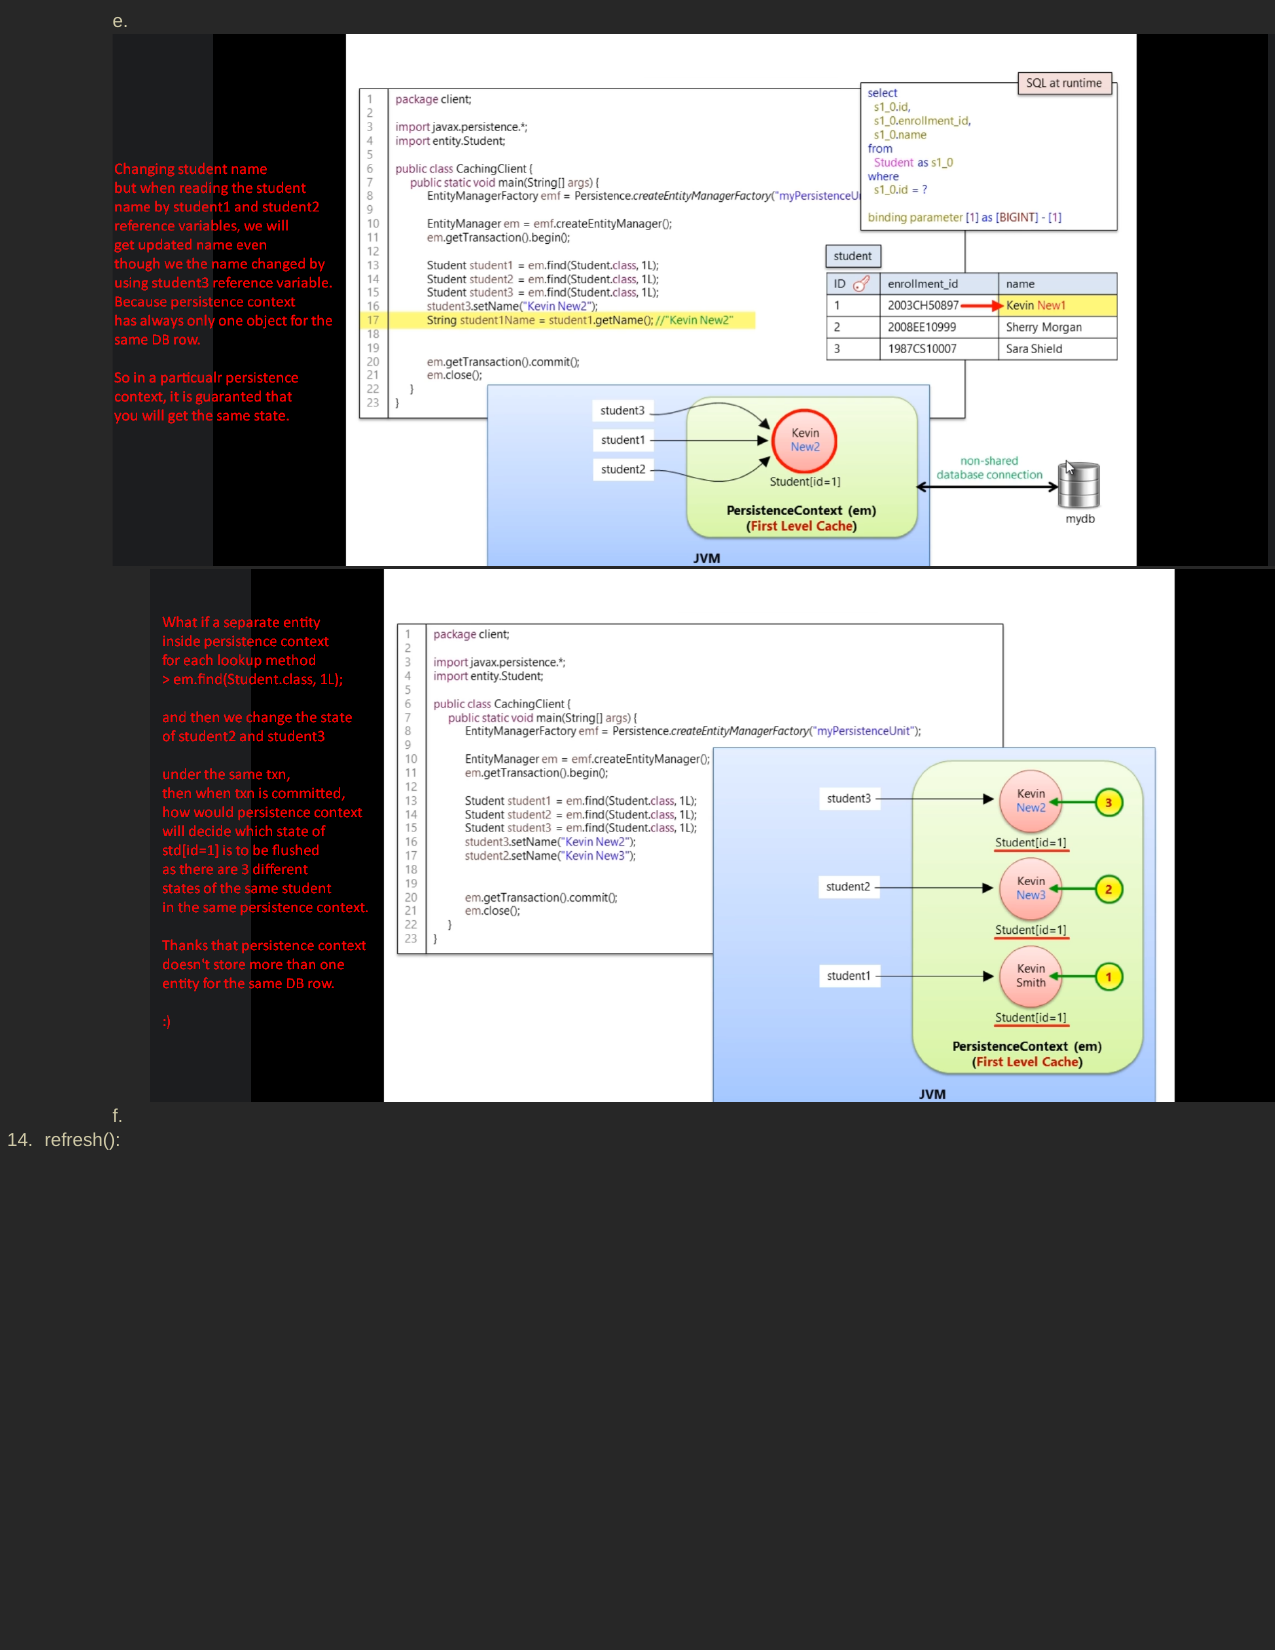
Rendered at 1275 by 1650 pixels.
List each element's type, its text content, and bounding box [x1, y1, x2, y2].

picture [150, 569, 1275, 1102]
list refresh(): [7, 1129, 1255, 1151]
picture [112, 34, 1275, 566]
